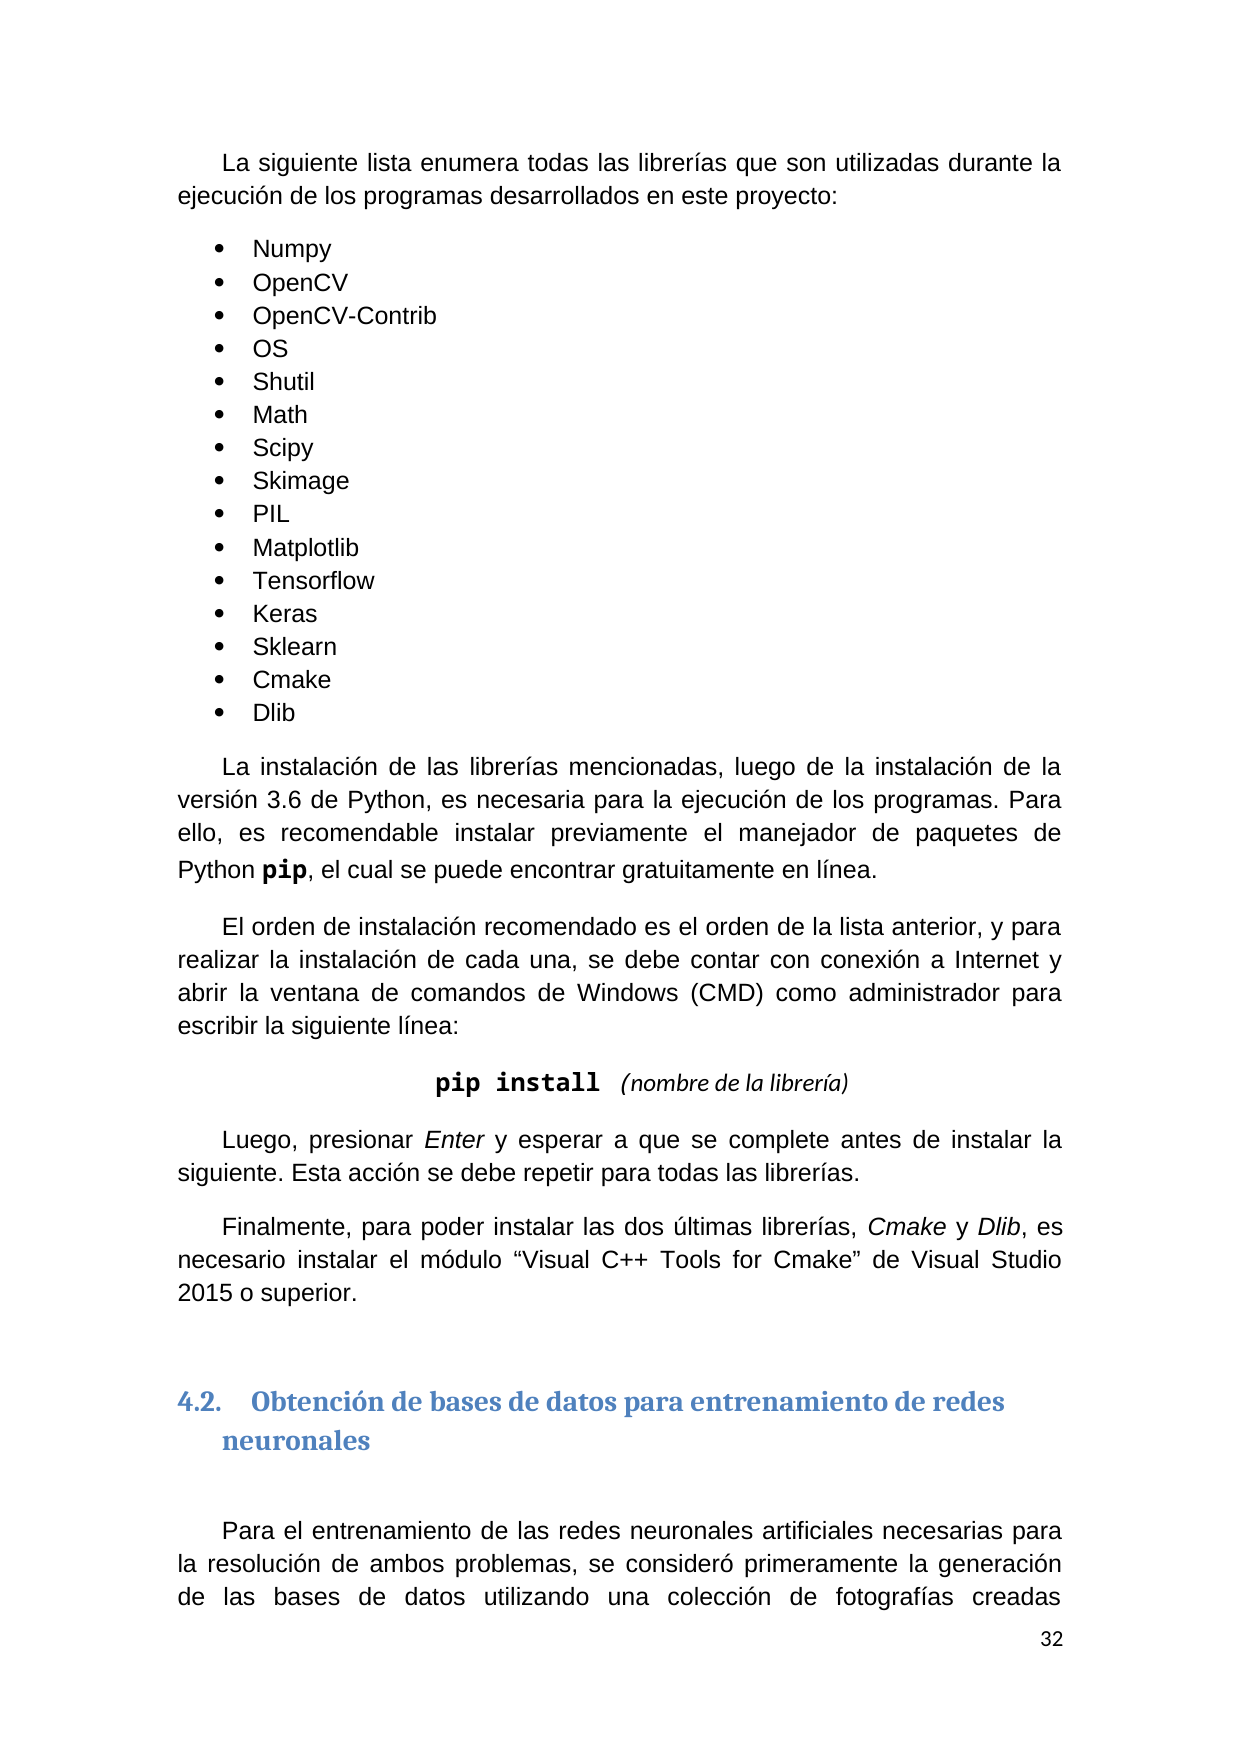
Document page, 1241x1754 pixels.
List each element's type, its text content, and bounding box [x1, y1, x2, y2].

list Scipy [215, 433, 1063, 462]
list OS [215, 334, 1063, 363]
text La siguiente lista enumera todas las librerías que son utilizadas durante la ejecución de los programas desarrollados en este proyecto: [177, 148, 1063, 209]
list Numpy [215, 234, 1063, 263]
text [177, 1516, 1063, 1611]
list Skimage [215, 466, 1063, 495]
list Sklearn [215, 632, 1063, 661]
text La instalación de las librerías mencionadas, luego de la instalación de la versión 3.6 de Python, es necesaria para la ejecución de los programas. Para ello, es recomendable instalar previamente el manejador de paquetes de Python pip, el cual se puede encontrar gratuitamente en línea. [177, 752, 1063, 886]
list Dlib [215, 698, 1063, 727]
subtitle Obtención de bases de datos para entrenamiento de redes neuronales [177, 1386, 1063, 1458]
list PIL [215, 499, 1063, 528]
list Matplotlib [215, 533, 1063, 561]
list Shutil [215, 367, 1063, 396]
list Math [215, 400, 1063, 429]
text Luego, presionar Enter y esperar a que se complete antes de instalar la siguiente. Esta acción se debe repetir para todas las librerías. [177, 1125, 1063, 1187]
text Finalmente, para poder instalar las dos últimas librerías, Cmake y Dlib, es necesario instalar el módulo “Visual C++ Tools for Cmake” de Visual Studio 2015 o superior. [177, 1212, 1063, 1307]
list Cmake [215, 665, 1063, 694]
text El orden de instalación recomendado es el orden de la lista anterior, y para realizar la instalación de cada una, se debe contar con conexión a Internet y abrir la ventana de comandos de Windows (CMD) como administrador para escribir la siguiente línea: [177, 912, 1063, 1040]
text pip install (nombre de la librería) [177, 1065, 1063, 1099]
list OpenCV [215, 268, 1063, 296]
list OpenCV-Contrib [215, 301, 1063, 329]
list Tensorflow [215, 566, 1063, 594]
list Keras [215, 599, 1063, 628]
